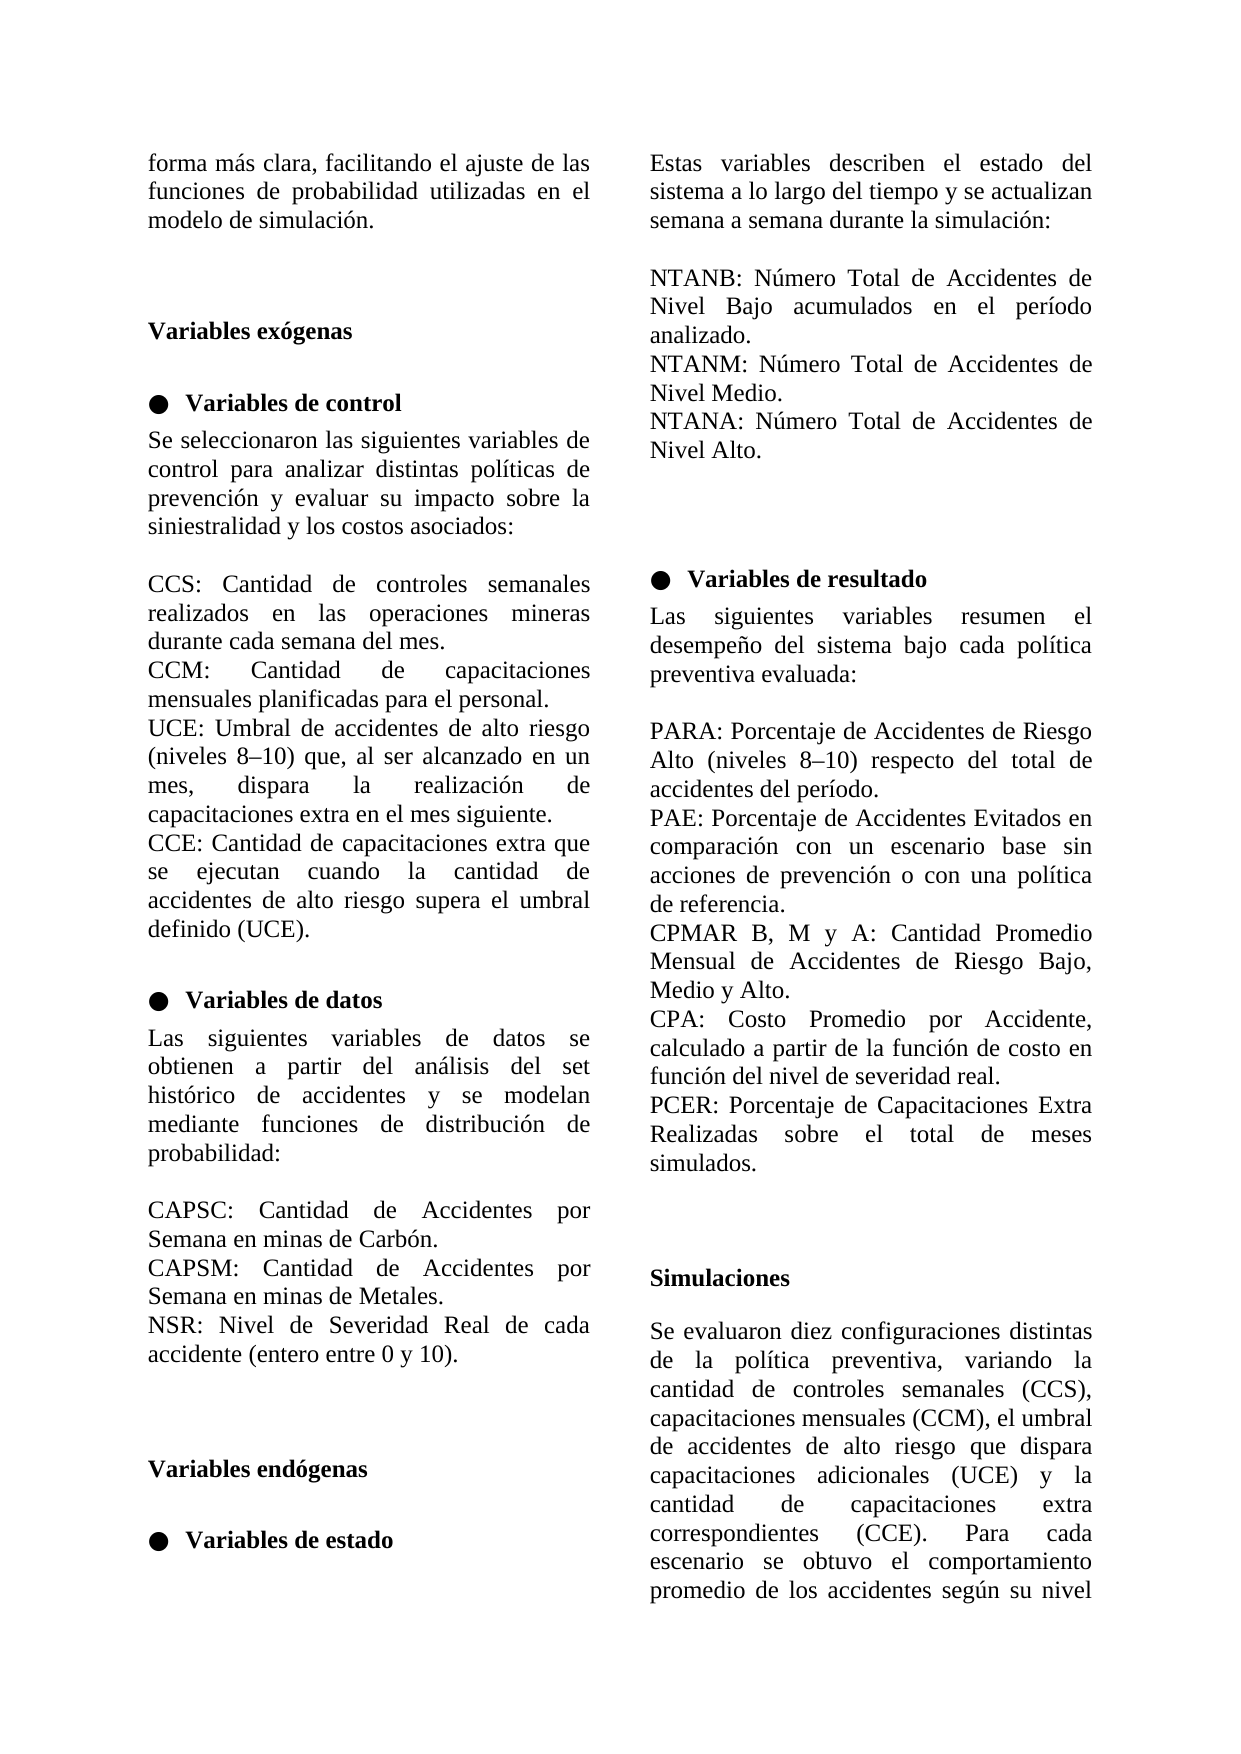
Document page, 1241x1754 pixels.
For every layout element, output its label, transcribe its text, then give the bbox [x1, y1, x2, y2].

text PCER: Porcentaje de Capacitaciones Extra Realizadas sobre el total de meses simulados. [649, 1090, 1092, 1176]
text PAE: Porcentaje de Accidentes Evitados en comparación con un escenario base sin acciones de prevención o con una política de referencia. [649, 803, 1092, 918]
text NTANM: Número Total de Accidentes de Nivel Medio. [649, 349, 1092, 406]
text UCE: Umbral de accidentes de alto riesgo (niveles 8–10) que, al ser alcanzado en un mes, dispara la realización de capacitaciones extra en el mes siguiente. [148, 713, 591, 828]
text CPMAR B, M y A: Cantidad Promedio Mensual de Accidentes de Riesgo Bajo, Medio y Alto. [649, 918, 1092, 1004]
text NSR: Nivel de Severidad Real de cada accidente (entero entre 0 y 10). [148, 1310, 591, 1368]
text Se seleccionaron las siguientes variables de control para analizar distintas políticas de prevención y evaluar su impacto sobre la siniestralidad y los costos asociados: [148, 425, 591, 540]
text Estas variables describen el estado del sistema a lo largo del tiempo y se actualizan semana a semana durante la simulación: [649, 148, 1092, 234]
text CCM: Cantidad de capacitaciones mensuales planificadas para el personal. [148, 655, 591, 713]
text Simulaciones [649, 1263, 1092, 1291]
text PARA: Porcentaje de Accidentes de Riesgo Alto (niveles 8–10) respecto del total de accidentes del período. [649, 716, 1092, 803]
text NTANA: Número Total de Accidentes de Nivel Alto. [649, 406, 1092, 464]
text Variables endógenas [148, 1454, 591, 1483]
text Variables exógenas [148, 316, 591, 345]
list Variables de resultado [649, 550, 1092, 601]
list Variables de control [148, 374, 591, 425]
text Las siguientes variables de datos se obtienen a partir del análisis del set histórico de accidentes y se modelan mediante funciones de distribución de probabilidad: [148, 1023, 591, 1166]
text CCE: Cantidad de capacitaciones extra que se ejecutan cuando la cantidad de accidentes de alto riesgo supera el umbral definido (UCE). [148, 828, 591, 943]
text CAPSM: Cantidad de Accidentes por Semana en minas de Metales. [148, 1253, 591, 1310]
list Variables de estado [148, 1511, 591, 1563]
text CCS: Cantidad de controles semanales realizados en las operaciones mineras durante cada semana del mes. [148, 569, 591, 655]
text Las siguientes variables resumen el desempeño del sistema bajo cada política preventiva evaluada: [649, 601, 1092, 688]
text CAPSC: Cantidad de Accidentes por Semana en minas de Carbón. [148, 1195, 591, 1253]
text CPA: Costo Promedio por Accidente, calculado a partir de la función de costo en función del nivel de severidad real. [649, 1004, 1092, 1090]
list Variables de datos [148, 971, 591, 1023]
text NTANB: Número Total de Accidentes de Nivel Bajo acumulados en el período analizado. [649, 263, 1092, 349]
